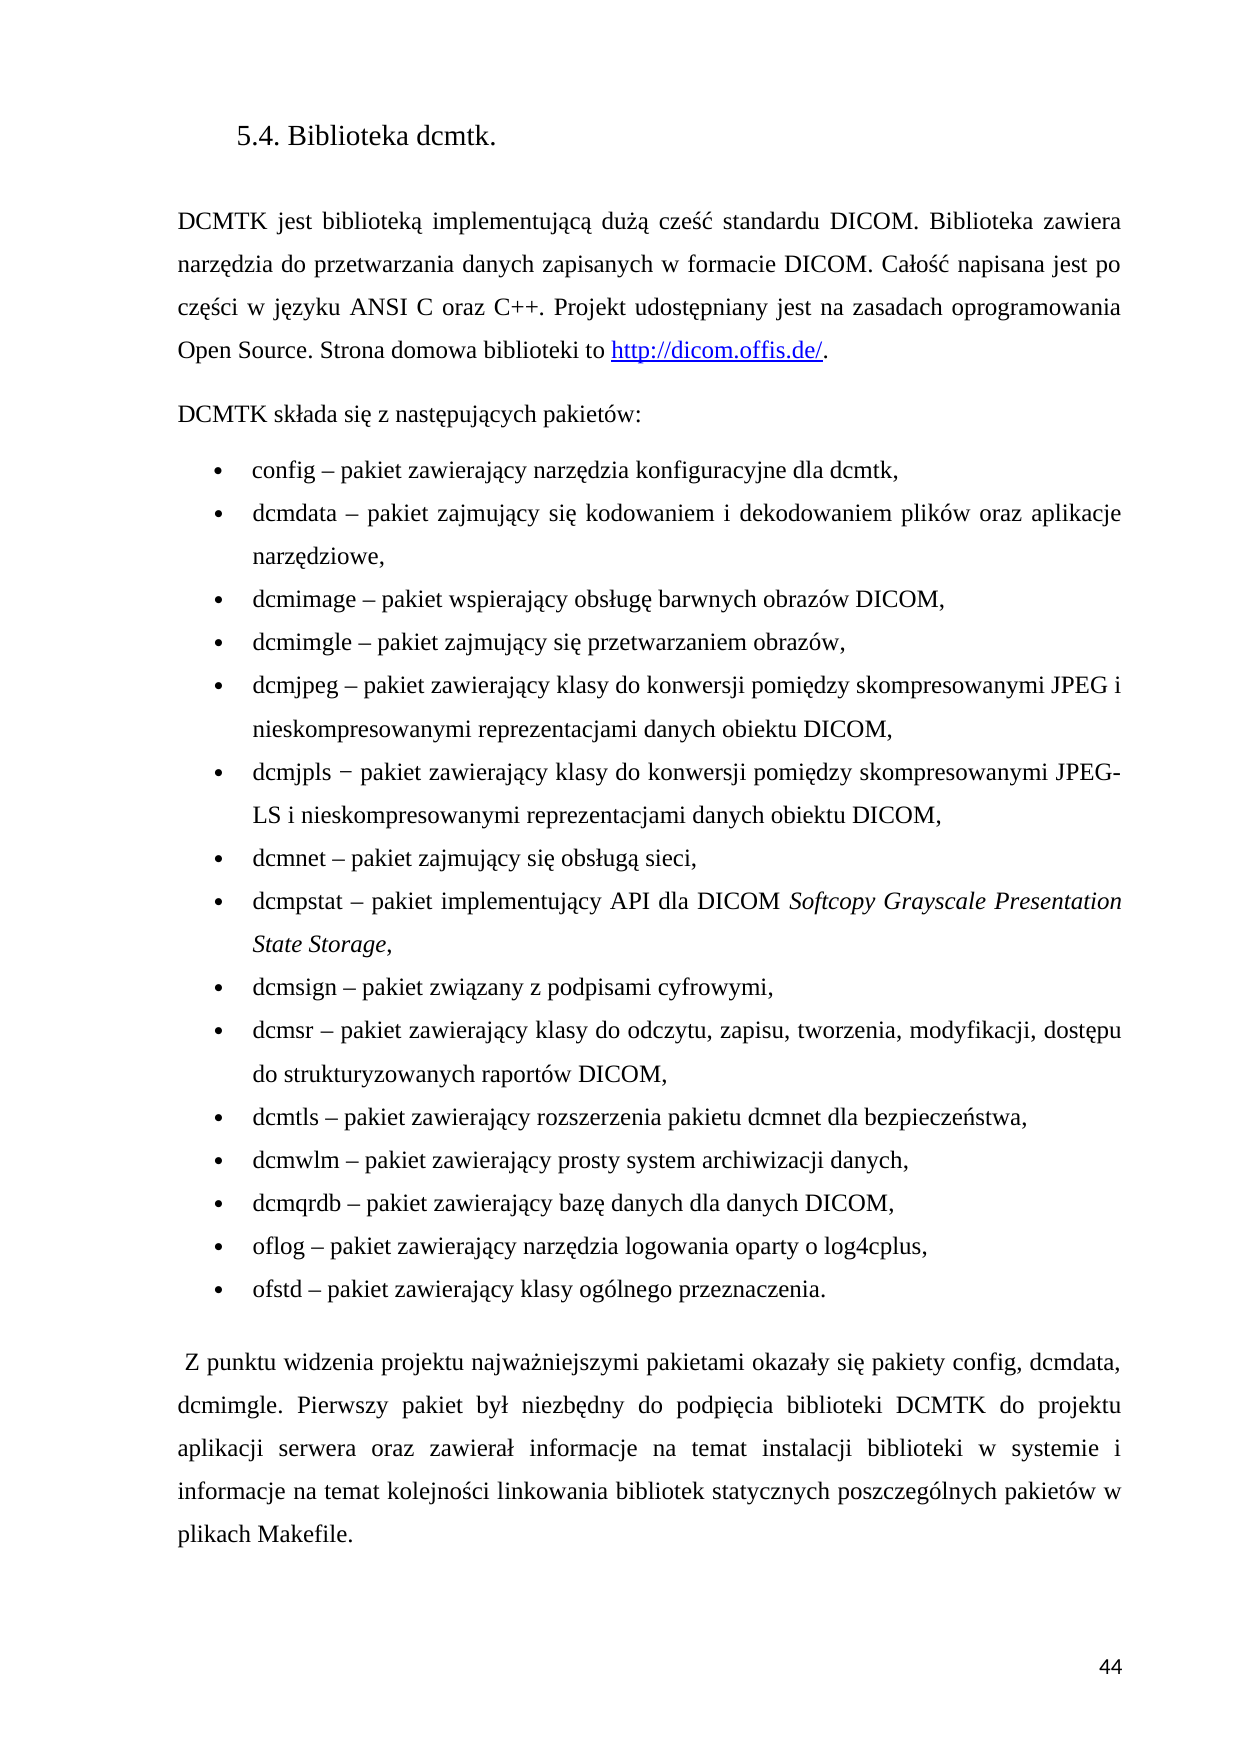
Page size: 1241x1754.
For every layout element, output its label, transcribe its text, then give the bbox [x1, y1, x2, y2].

list dcmdata – pakiet zajmujący się kodowaniem i dekodowaniem plików oraz aplikacje narzędziowe, [215, 498, 1122, 570]
list dcmjpls − pakiet zawierający klasy do konwersji pomiędzy skompresowanymi JPEG-LS i nieskompresowanymi reprezentacjami danych obiektu DICOM, [215, 757, 1122, 829]
text Z punktu widzenia projektu najważniejszymi pakietami okazały się pakiety config, dcmdata, dcmimgle. Pierwszy pakiet był niezbędny do podpięcia biblioteki DCMTK do projektu aplikacji serwera oraz zawierał informacje na temat instalacji biblioteki w systemie i informacje na temat kolejności linkowania bibliotek statycznych poszczególnych pakietów w plikach Makefile. [177, 1347, 1122, 1548]
list dcmtls – pakiet zawierający rozszerzenia pakietu dcmnet dla bezpieczeństwa, [215, 1102, 1122, 1131]
list dcmimage – pakiet wspierający obsługę barwnych obrazów DICOM, [215, 584, 1122, 613]
list dcmnet – pakiet zajmujący się obsługą sieci, [215, 843, 1122, 872]
list ofstd – pakiet zawierający klasy ogólnego przeznaczenia. [215, 1274, 1122, 1303]
list config – pakiet zawierający narzędzia konfiguracyjne dla dcmtk, [214, 455, 1122, 484]
subtitle Biblioteka dcmtk. [236, 118, 1122, 152]
list dcmqrdb – pakiet zawierający bazę danych dla danych DICOM, [215, 1188, 1122, 1217]
text DCMTK jest biblioteką implementującą dużą cześć standardu DICOM. Biblioteka zawiera narzędzia do przetwarzania danych zapisanych w formacie DICOM. Całość napisana jest po części w języku ANSI C oraz C++. Projekt udostępniany jest na zasadach oprogramowania Open Source. Strona domowa biblioteki to http://dicom.offis.de/. [177, 206, 1122, 364]
list oflog – pakiet zawierający narzędzia logowania oparty o log4cplus, [215, 1231, 1122, 1260]
list dcmsr – pakiet zawierający klasy do odczytu, zapisu, tworzenia, modyfikacji, dostępu do strukturyzowanych raportów DICOM, [215, 1016, 1122, 1087]
list dcmjpeg – pakiet zawierający klasy do konwersji pomiędzy skompresowanymi JPEG i nieskompresowanymi reprezentacjami danych obiektu DICOM, [215, 671, 1122, 742]
list dcmpstat – pakiet implementujący API dla DICOM Softcopy Grayscale Presentation State Storage, [215, 886, 1122, 958]
list dcmwlm – pakiet zawierający prosty system archiwizacji danych, [215, 1145, 1122, 1174]
list dcmsign – pakiet związany z podpisami cyfrowymi, [215, 972, 1122, 1001]
list dcmimgle – pakiet zajmujący się przetwarzaniem obrazów, [215, 627, 1122, 656]
text DCMTK składa się z następujących pakietów: [177, 399, 1122, 428]
